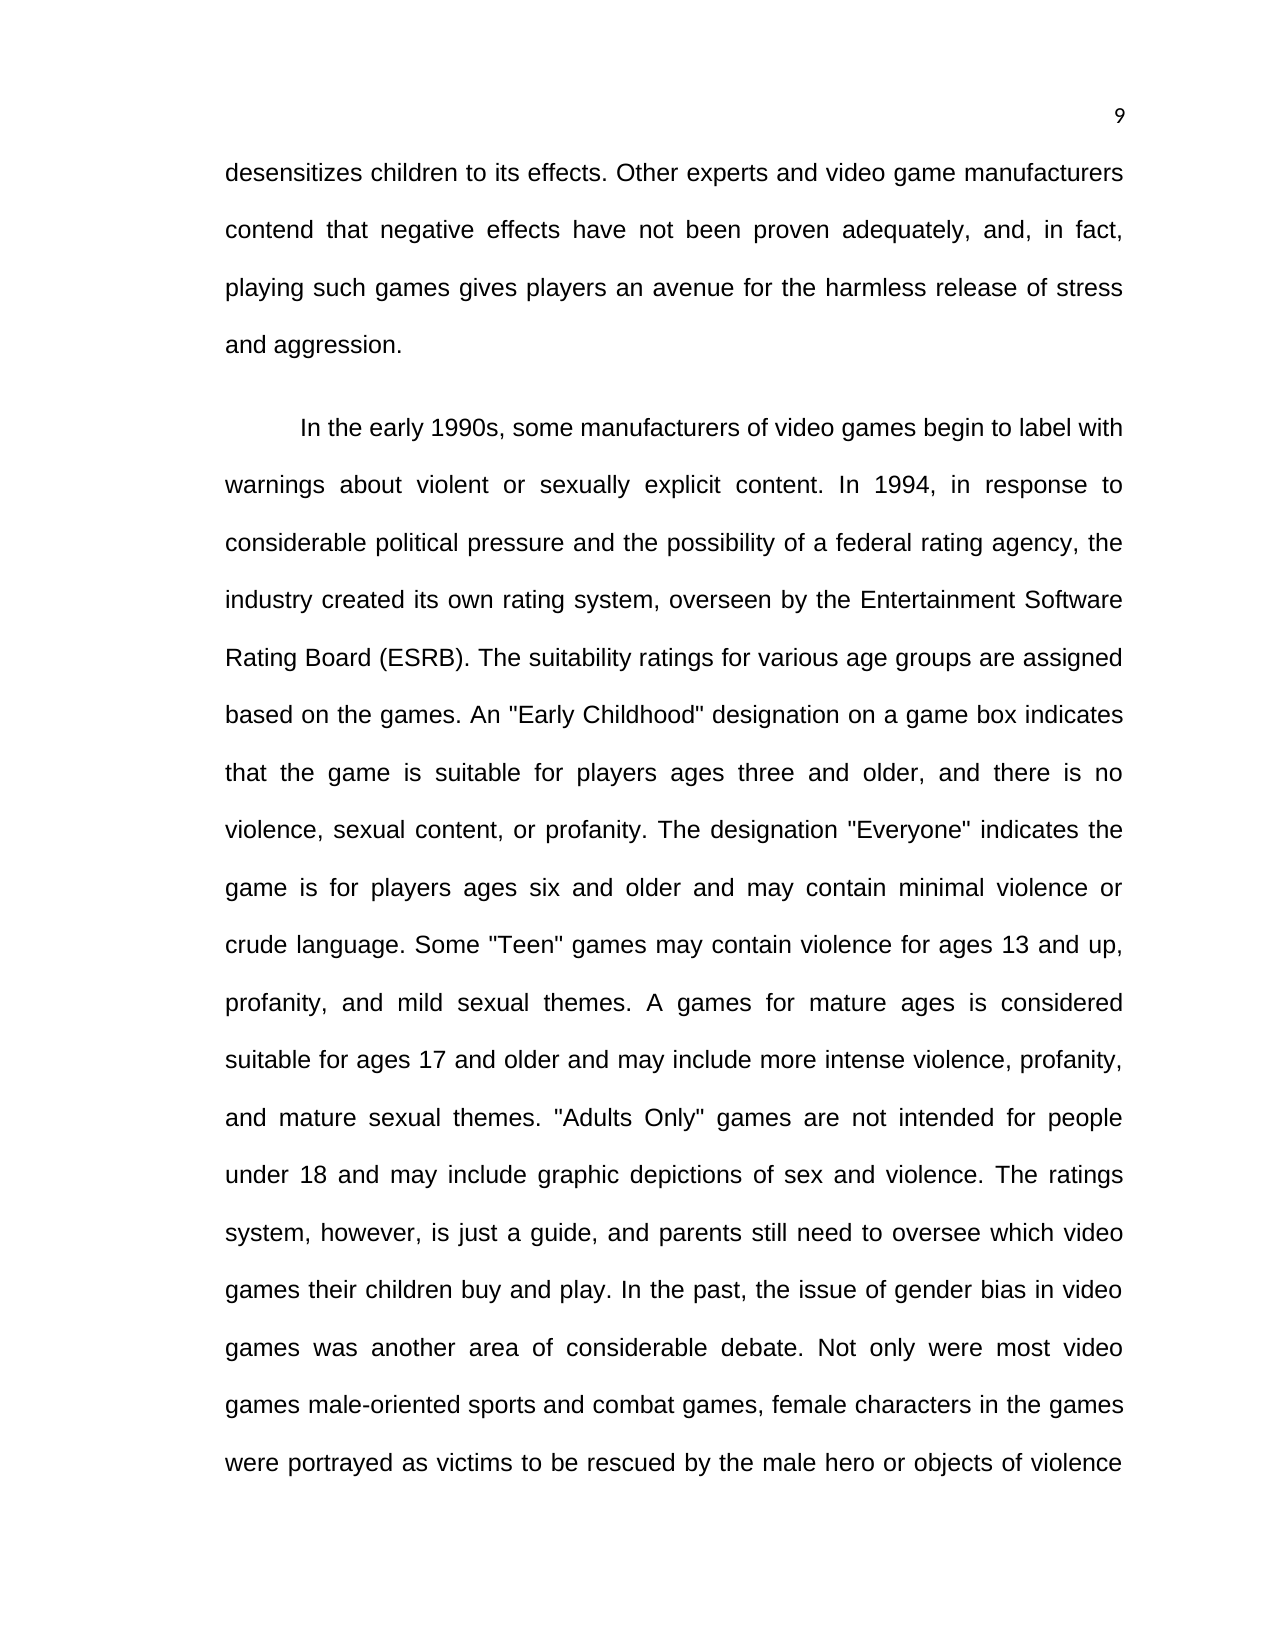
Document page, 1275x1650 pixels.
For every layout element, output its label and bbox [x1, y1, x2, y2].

text [225, 158, 1125, 359]
text [225, 413, 1125, 1476]
